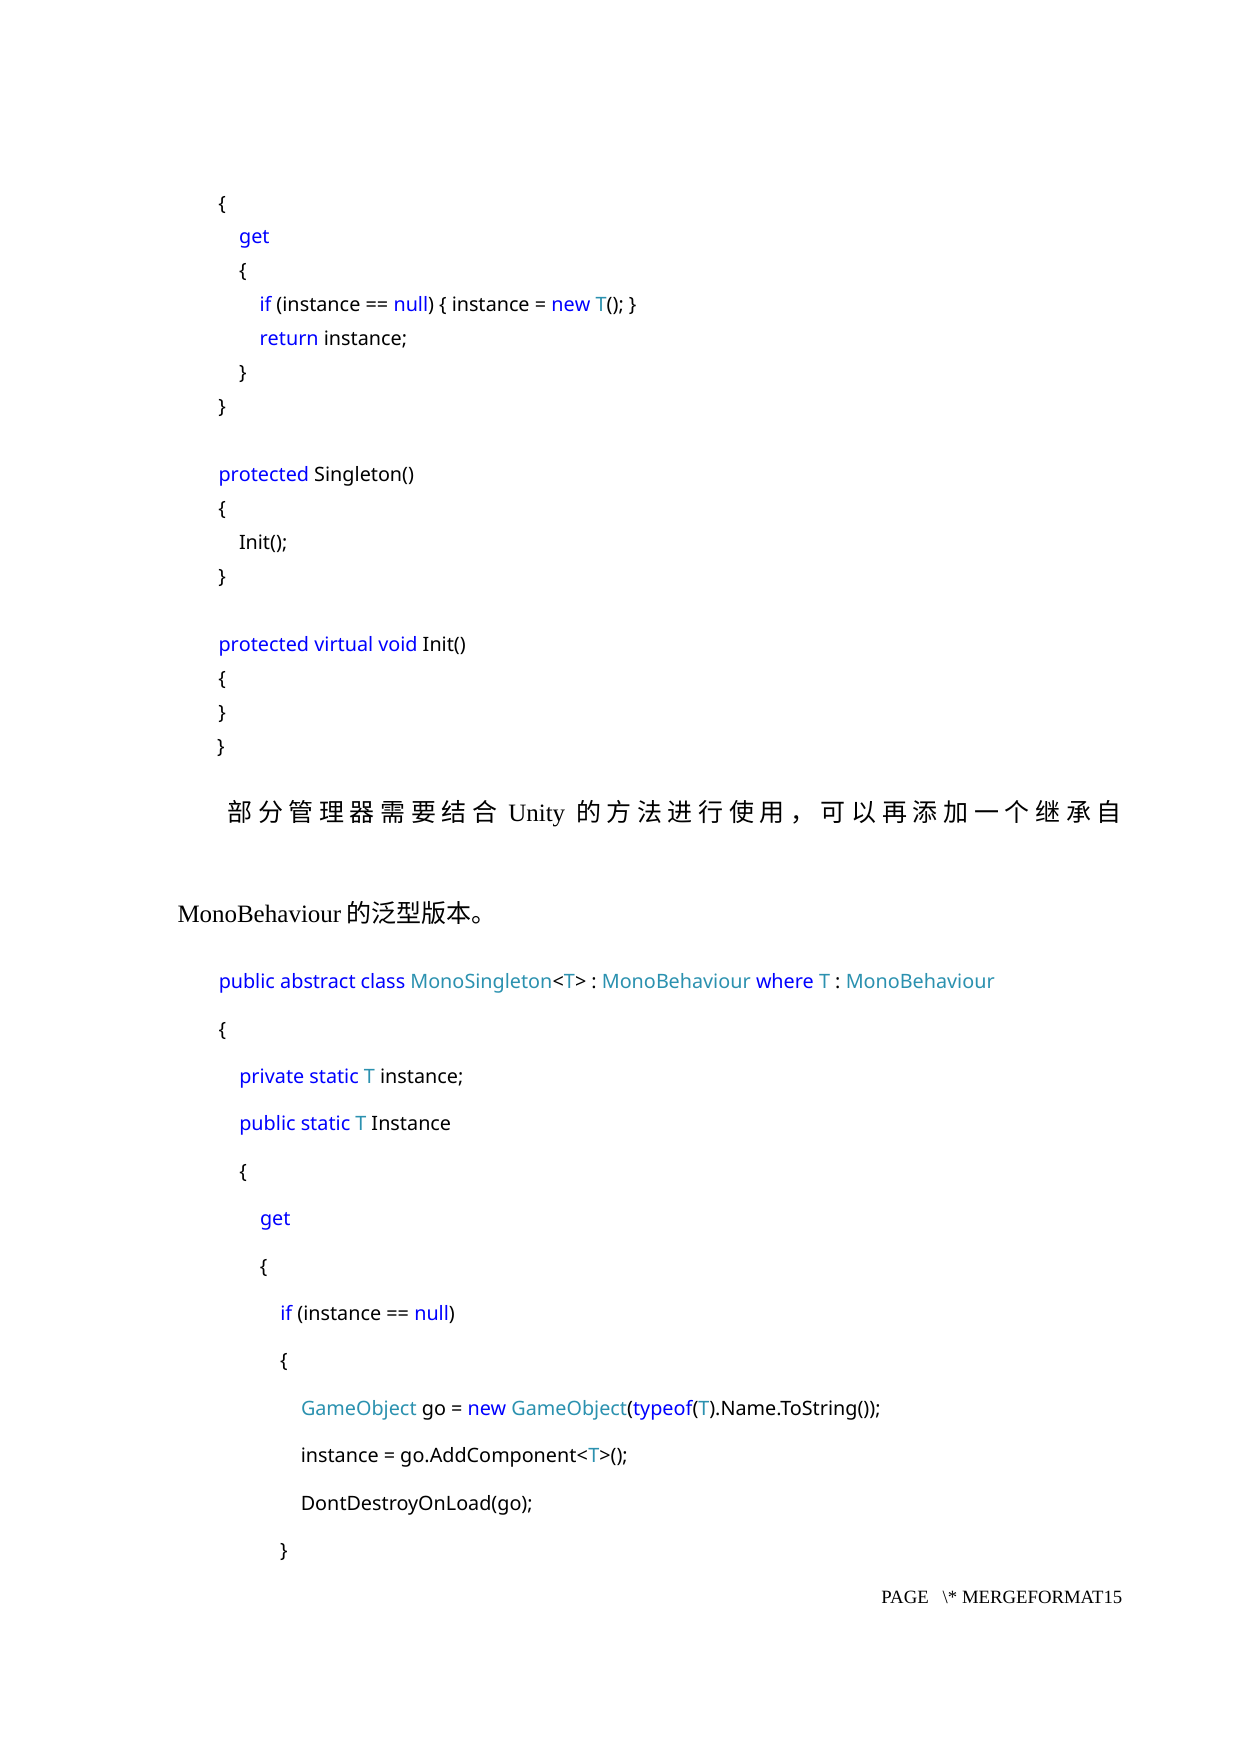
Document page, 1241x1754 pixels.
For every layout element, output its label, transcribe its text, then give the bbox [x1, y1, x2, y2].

text } [177, 729, 1122, 763]
text { [177, 1248, 1122, 1282]
text get [177, 219, 1122, 253]
text } [177, 355, 1122, 389]
text protected Singleton() [177, 457, 1122, 491]
text Init(); [177, 525, 1122, 559]
text } [177, 559, 1122, 593]
text } [177, 1533, 1122, 1567]
text GameObject go = new GameObject(typeof(T).Name.ToString()); [177, 1391, 1122, 1424]
text DontDestroyOnLoad(go); [177, 1485, 1122, 1519]
text public abstract class MonoSingleton<T> : MonoBehaviour where T : MonoBehaviour [177, 964, 1122, 998]
text { [177, 253, 1122, 287]
text { [177, 491, 1122, 525]
text 部分管理器需要结合Unity的方法进行使用，可以再添加一个继承自MonoBehaviour的泛型版本。 [177, 776, 1122, 946]
text public static T Instance [177, 1106, 1122, 1140]
text } [177, 695, 1122, 729]
text if (instance == null) { instance = new T(); } [177, 287, 1122, 321]
text { [177, 1343, 1122, 1377]
text { [177, 185, 1122, 219]
text protected virtual void Init() [177, 627, 1122, 661]
text get [177, 1201, 1122, 1235]
text } [177, 389, 1122, 423]
text { [177, 661, 1122, 695]
text if (instance == null) [177, 1296, 1122, 1330]
text instance = go.AddComponent<T>(); [177, 1438, 1122, 1472]
text return instance; [177, 321, 1122, 355]
text private static T instance; [177, 1059, 1122, 1093]
text { [177, 1011, 1122, 1045]
text { [177, 1154, 1122, 1188]
